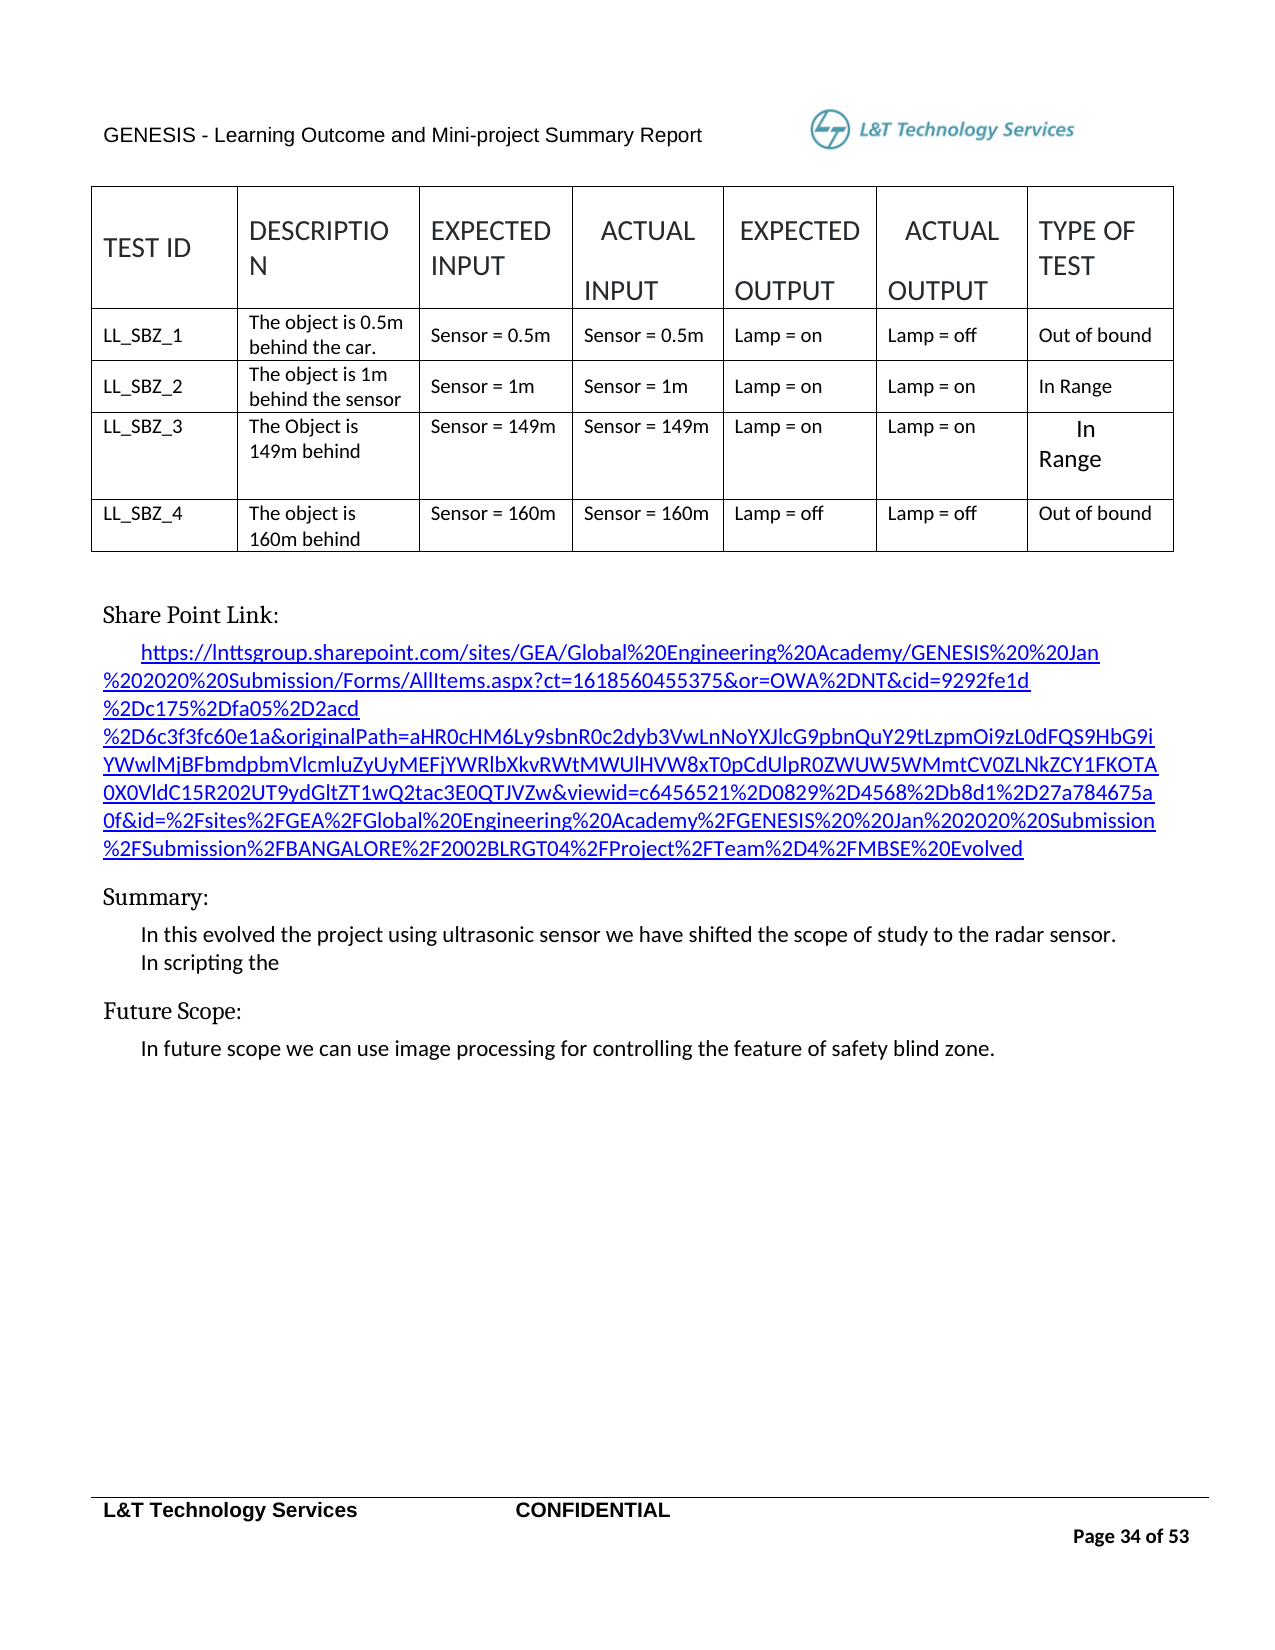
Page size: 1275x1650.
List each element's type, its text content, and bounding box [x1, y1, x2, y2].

table_cell LL_SBZ_3 [92, 413, 237, 499]
table_cell Sensor = 1m [420, 361, 572, 412]
subtitle Share Point Link: [103, 601, 1162, 630]
table_cell Lamp = off [877, 500, 1027, 551]
table_cell LL_SBZ_4 [92, 500, 237, 551]
table_cell Lamp = on [724, 309, 876, 360]
table_cell Sensor = 149m [573, 413, 723, 499]
picture [808, 98, 1075, 162]
subtitle Summary: [103, 883, 1162, 912]
table_cell The object is 160m behind [238, 500, 419, 551]
table_header DESCRIPTION [238, 187, 419, 308]
table_header EXPECTED OUTPUT [724, 187, 876, 308]
table_cell In Range [1028, 413, 1173, 499]
table_cell Sensor = 0.5m [573, 309, 723, 360]
table_cell Sensor = 160m [573, 500, 723, 551]
table_cell Sensor = 160m [420, 500, 572, 551]
table_cell Out of bound [1028, 500, 1173, 551]
table_header EXPECTED INPUT [420, 187, 572, 308]
table_cell In Range [1028, 361, 1173, 412]
table_header ACTUAL OUTPUT [877, 187, 1027, 308]
table_cell Lamp = on [877, 413, 1027, 499]
table_cell The Object is 149m behind [238, 413, 419, 499]
table_cell The object is 0.5m behind the car. [238, 309, 419, 360]
table_cell LL_SBZ_2 [92, 361, 237, 412]
table_cell Lamp = on [877, 361, 1027, 412]
table_cell LL_SBZ_1 [92, 309, 237, 360]
table_header ACTUAL INPUT [573, 187, 723, 308]
table_cell Lamp = on [724, 361, 876, 412]
text In this evolved the project using ultrasonic sensor we have shifted the scope of study to the radar sensor. [103, 920, 1162, 948]
table_cell Sensor = 1m [573, 361, 723, 412]
table_header TEST ID [92, 187, 237, 308]
table_cell Lamp = on [724, 413, 876, 499]
subtitle Future Scope: [103, 997, 1162, 1026]
table_cell Lamp = off [877, 309, 1027, 360]
table_header TYPE OF TEST [1028, 187, 1173, 308]
table_cell Sensor = 149m [420, 413, 572, 499]
table_cell Lamp = off [724, 500, 876, 551]
text In scripting the [103, 948, 1162, 976]
table_cell The object is 1m behind the sensor [238, 361, 419, 412]
table_cell Out of bound [1028, 309, 1173, 360]
text https://lnttsgroup.sharepoint.com/sites/GEA/Global%20Engineering%20Academy/GENESIS%20%20Jan%202020%20Submission/Forms/AllItems.aspx?ct=1618560455375&or=OWA%2DNT&cid=9292fe1d%2Dc175%2Dfa05%2D2acd%2D6c3f3fc60e1a&originalPath=aHR0cHM6Ly9sbnR0c2dyb3VwLnNoYXJlcG9pbnQuY29tLzpmOi9zL0dFQS9HbG9iYWwlMjBFbmdpbmVlcmluZyUyMEFjYWRlbXkvRWtMWUlHVW8xT0pCdUlpR0ZWUW5WMmtCV0ZLNkZCY1FKOTA0X0VldC15R202UT9ydGltZT1wQ2tac3E0QTJVZw&viewid=c6456521%2D0829%2D4568%2Db8d1%2D27a784675a0f&id=%2Fsites%2FGEA%2FGlobal%20Engineering%20Academy%2FGENESIS%20%20Jan%202020%20Submission%2FSubmission%2FBANGALORE%2F2002BLRGT04%2FProject%2FTeam%2D4%2FMBSE%20Evolved [103, 638, 1162, 862]
table_cell Sensor = 0.5m [420, 309, 572, 360]
text In future scope we can use image processing for controlling the feature of safety blind zone. [103, 1034, 1162, 1062]
